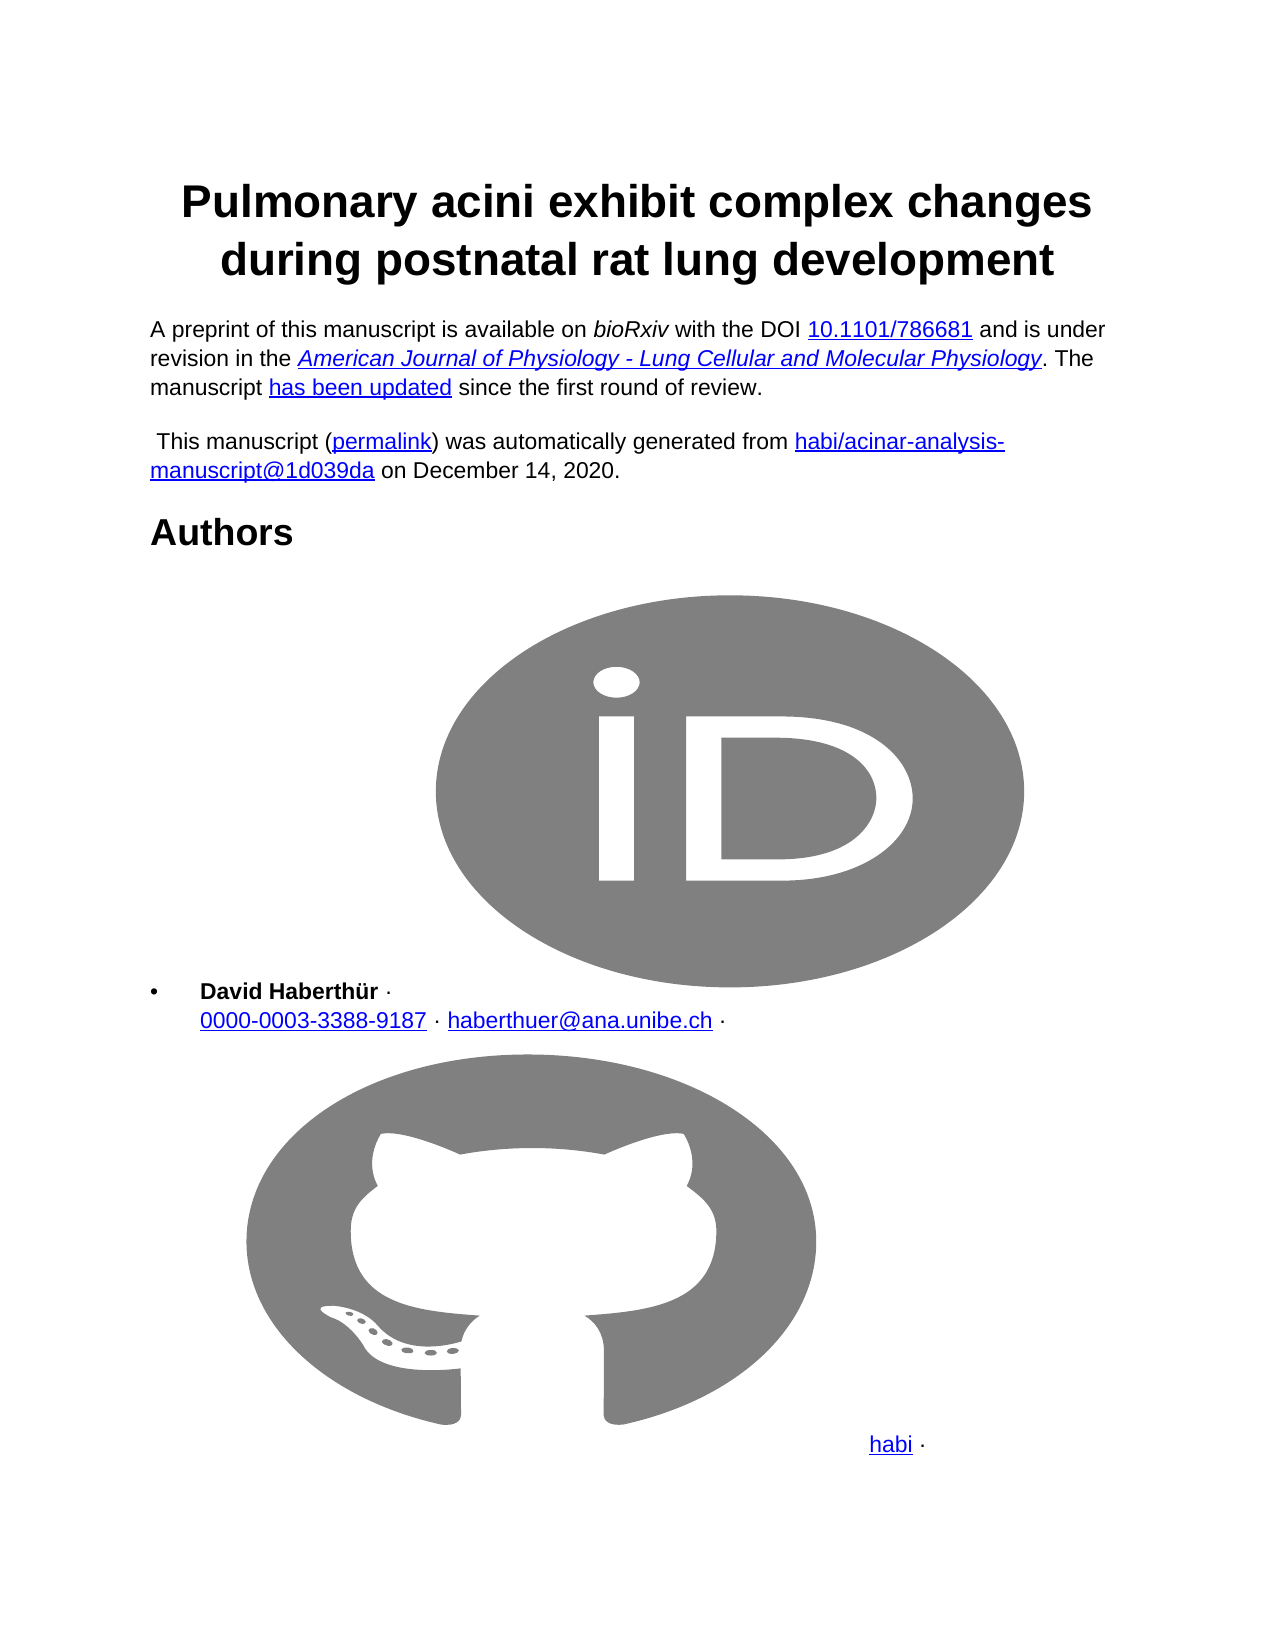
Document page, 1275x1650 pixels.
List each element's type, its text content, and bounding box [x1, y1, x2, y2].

title Pulmonary acini exhibit complex changes during postnatal rat lung development [150, 175, 1125, 286]
text This manuscript (permalink) was automatically generated from habi/acinar-analysis-manuscript@1d039da on December 14, 2020. [150, 428, 1125, 483]
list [150, 583, 1125, 1458]
subtitle Authors [150, 511, 1125, 554]
text A preprint of this manuscript is available on bioRxiv with the DOI 10.1101/786681 and is under revision in the American Journal of Physiology - Lung Cellular and Molecular Physiology. The manuscript has been updated since the first round of review. [150, 316, 1125, 400]
